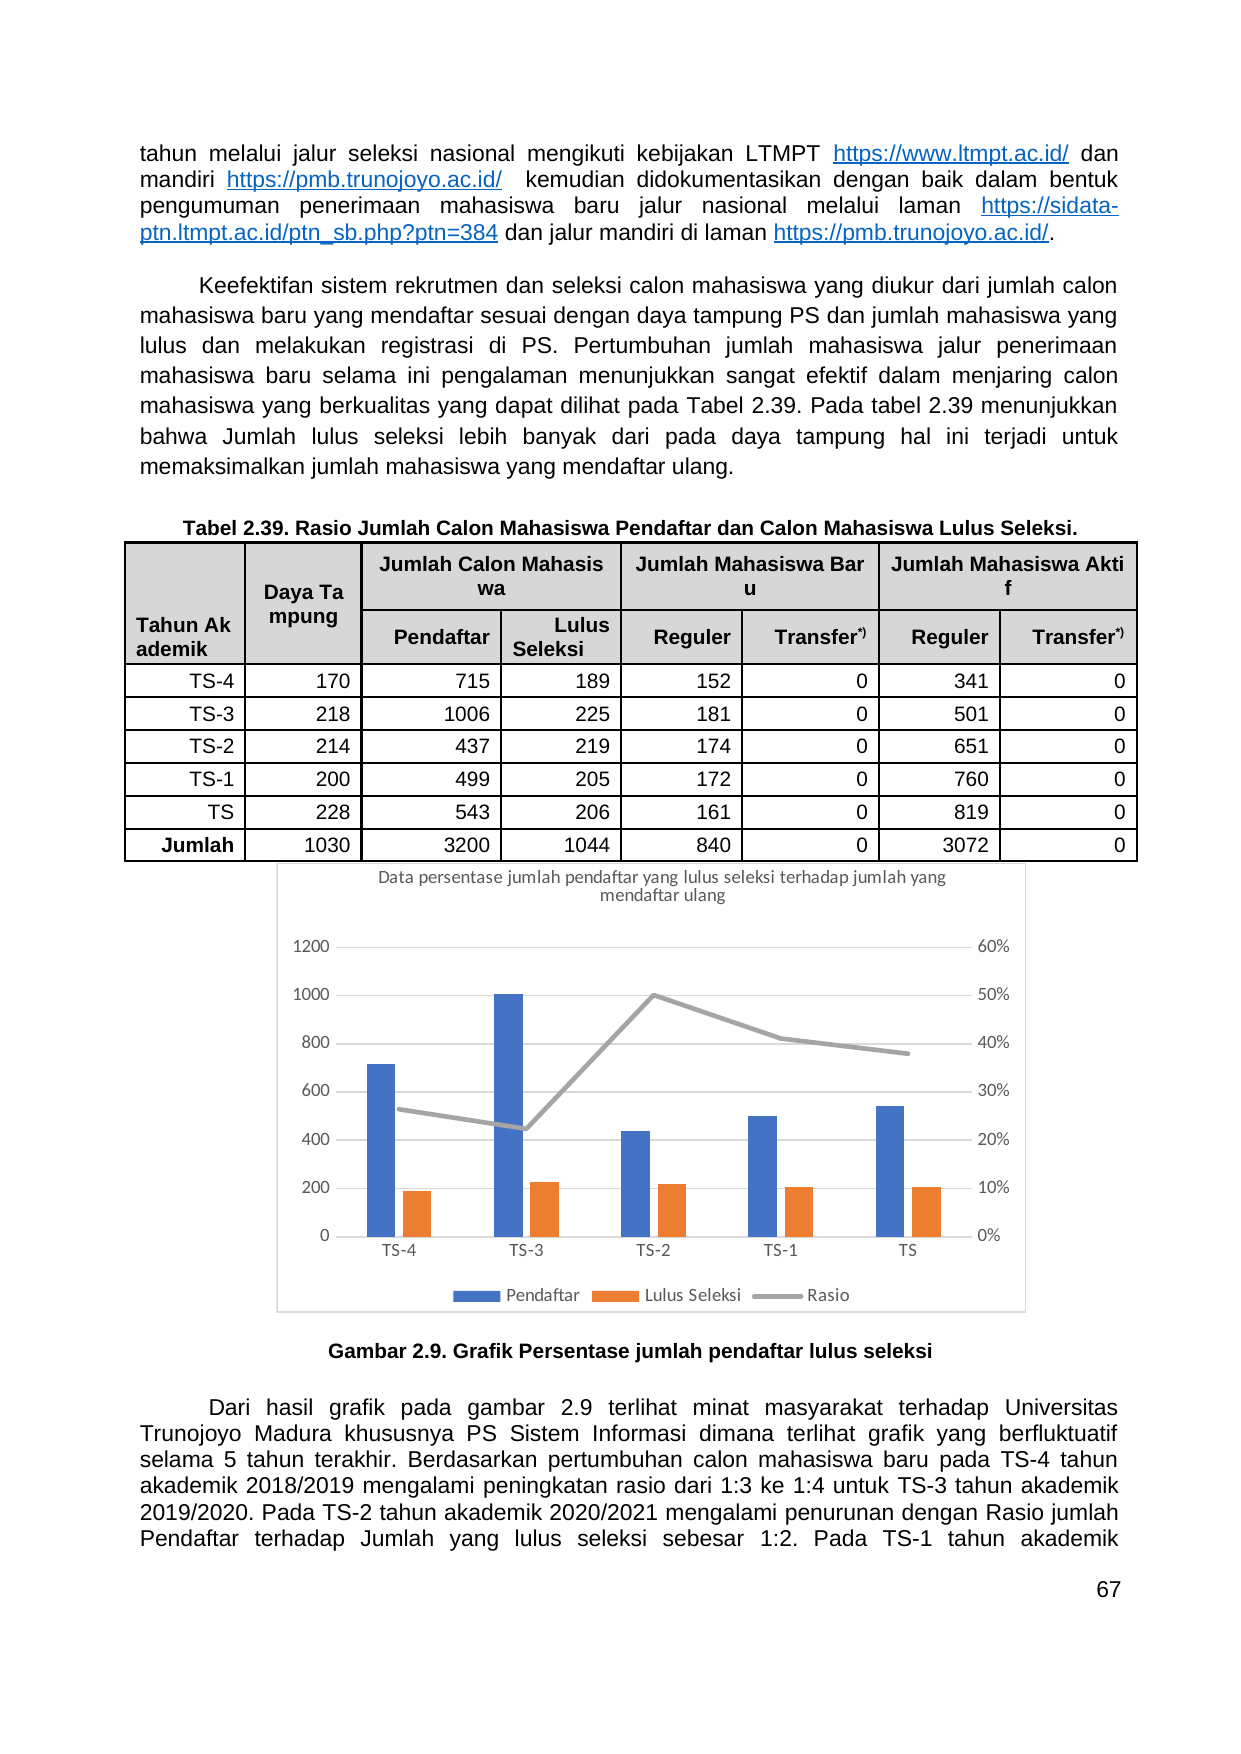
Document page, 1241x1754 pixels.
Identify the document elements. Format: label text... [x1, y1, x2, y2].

table_cell Reguler [622, 611, 741, 663]
table_header Daya Tampung [246, 544, 360, 663]
table_cell 172 [622, 764, 741, 794]
table_cell TS-1 [126, 764, 244, 794]
table_cell 200 [246, 764, 360, 794]
table_cell 3200 [363, 830, 500, 860]
table_cell 1030 [246, 830, 360, 860]
table_cell Transfer*) [743, 611, 878, 663]
table_cell Tahun Akademik [126, 609, 244, 663]
table_cell 161 [622, 797, 741, 827]
table_header Jumlah Mahasiswa Baru [622, 544, 878, 609]
table_cell 0 [1001, 764, 1136, 794]
table_cell 819 [880, 797, 999, 827]
table_cell 181 [622, 698, 741, 729]
table_header [126, 544, 244, 609]
table_cell 3072 [880, 830, 999, 860]
table_cell 152 [622, 665, 741, 696]
table_cell 1006 [363, 698, 500, 729]
table_header Jumlah Calon Mahasiswa [363, 544, 620, 609]
table_cell 0 [1001, 797, 1136, 827]
table_cell 174 [622, 731, 741, 762]
table_cell TS-3 [126, 698, 244, 729]
table_cell 840 [622, 830, 741, 860]
table_cell 1044 [502, 830, 620, 860]
table_cell 0 [1001, 665, 1136, 696]
table_cell 206 [502, 797, 620, 827]
table_cell Pendaftar [363, 611, 500, 663]
table_cell 205 [502, 764, 620, 794]
table_cell 499 [363, 764, 500, 794]
table_cell 0 [743, 731, 878, 762]
table_cell 501 [880, 698, 999, 729]
table_cell 760 [880, 764, 999, 794]
table_cell 0 [1001, 731, 1136, 762]
table_cell 0 [1001, 830, 1136, 860]
table_cell 0 [743, 764, 878, 794]
text Gambar 2.9. Grafik Persentase jumlah pendaftar lulus seleksi [139, 1339, 1121, 1363]
table_cell Transfer*) [1001, 611, 1136, 663]
table_cell 228 [246, 797, 360, 827]
table_cell 543 [363, 797, 500, 827]
table_cell 218 [246, 698, 360, 729]
table_cell 0 [743, 698, 878, 729]
table_cell TS [126, 797, 244, 827]
text Tabel 2.39. Rasio Jumlah Calon Mahasiswa Pendaftar dan Calon Mahasiswa Lulus Seleksi. [139, 515, 1121, 539]
table_cell 651 [880, 731, 999, 762]
table_cell Jumlah [126, 830, 244, 860]
table_cell 225 [502, 698, 620, 729]
table_cell 214 [246, 731, 360, 762]
table_cell Lulus Seleksi [502, 611, 620, 663]
table_cell 189 [502, 665, 620, 696]
table_cell TS-2 [126, 731, 244, 762]
table_cell 0 [1001, 698, 1136, 729]
table_cell 0 [743, 830, 878, 860]
table_cell 437 [363, 731, 500, 762]
table_cell 170 [246, 665, 360, 696]
table_cell 341 [880, 665, 999, 696]
table_header Jumlah Mahasiswa Aktif [880, 544, 1136, 609]
table_cell TS-4 [126, 665, 244, 696]
table_cell 219 [502, 731, 620, 762]
table_cell 0 [743, 797, 878, 827]
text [139, 1393, 1119, 1552]
table_cell Reguler [880, 611, 999, 663]
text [139, 139, 1119, 245]
table_cell 715 [363, 665, 500, 696]
list Keefektifan sistem rekrutmen dan seleksi calon mahasiswa yang diukur dari jumlah calon mahasiswa baru yang mendaftar sesuai dengan daya tampung PS dan jumlah mahasiswa yang lulus dan melakukan registrasi di PS. Pertumbuhan jumlah mahasiswa jalur penerimaan mahasiswa baru selama ini pengalaman menunjukkan sangat efektif dalam menjaring calon mahasiswa yang berkualitas yang dapat dilihat pada Tabel 2.39. Pada tabel 2.39 menunjukkan bahwa Jumlah lulus seleksi lebih banyak dari pada daya tampung hal ini terjadi untuk memaksimalkan jumlah mahasiswa yang mendaftar ulang. [139, 272, 1118, 479]
table_cell 0 [743, 665, 878, 696]
